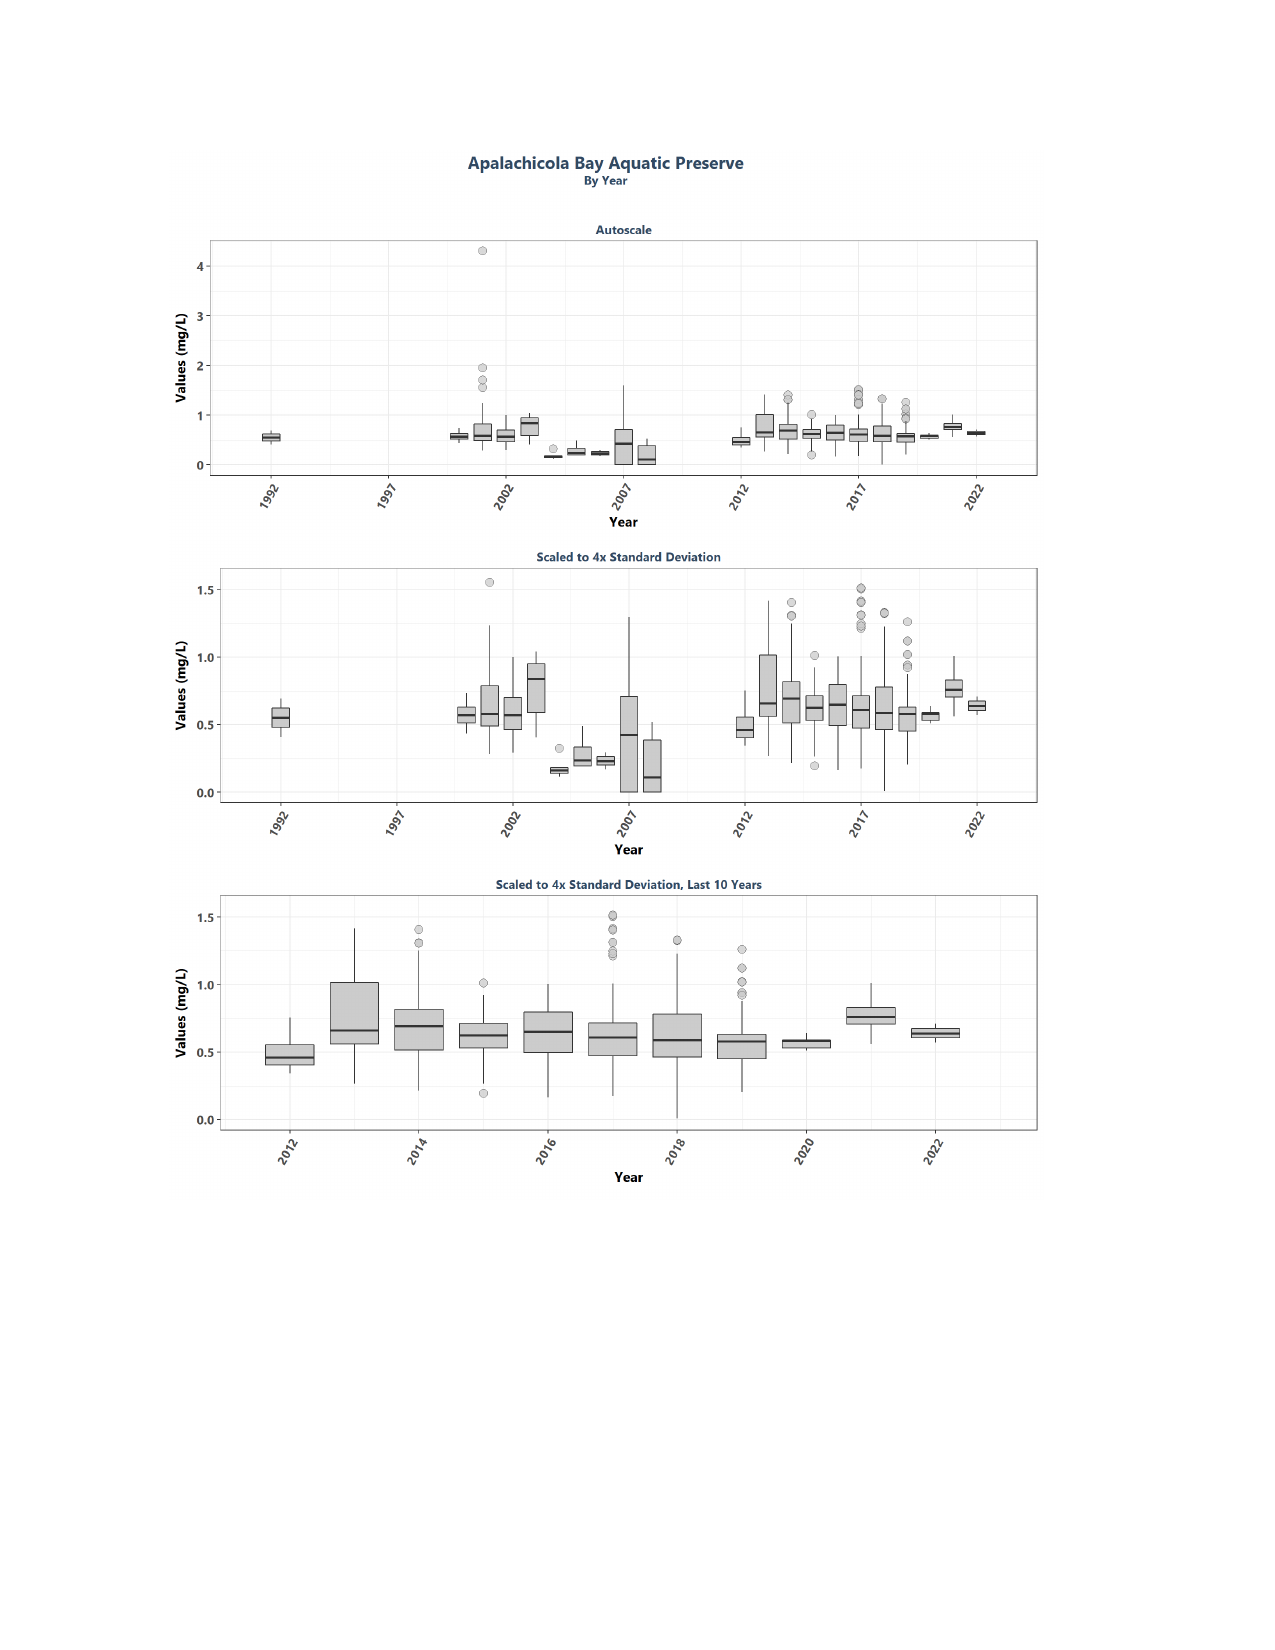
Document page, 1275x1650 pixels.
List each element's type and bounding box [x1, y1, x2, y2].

picture [168, 150, 1044, 1200]
